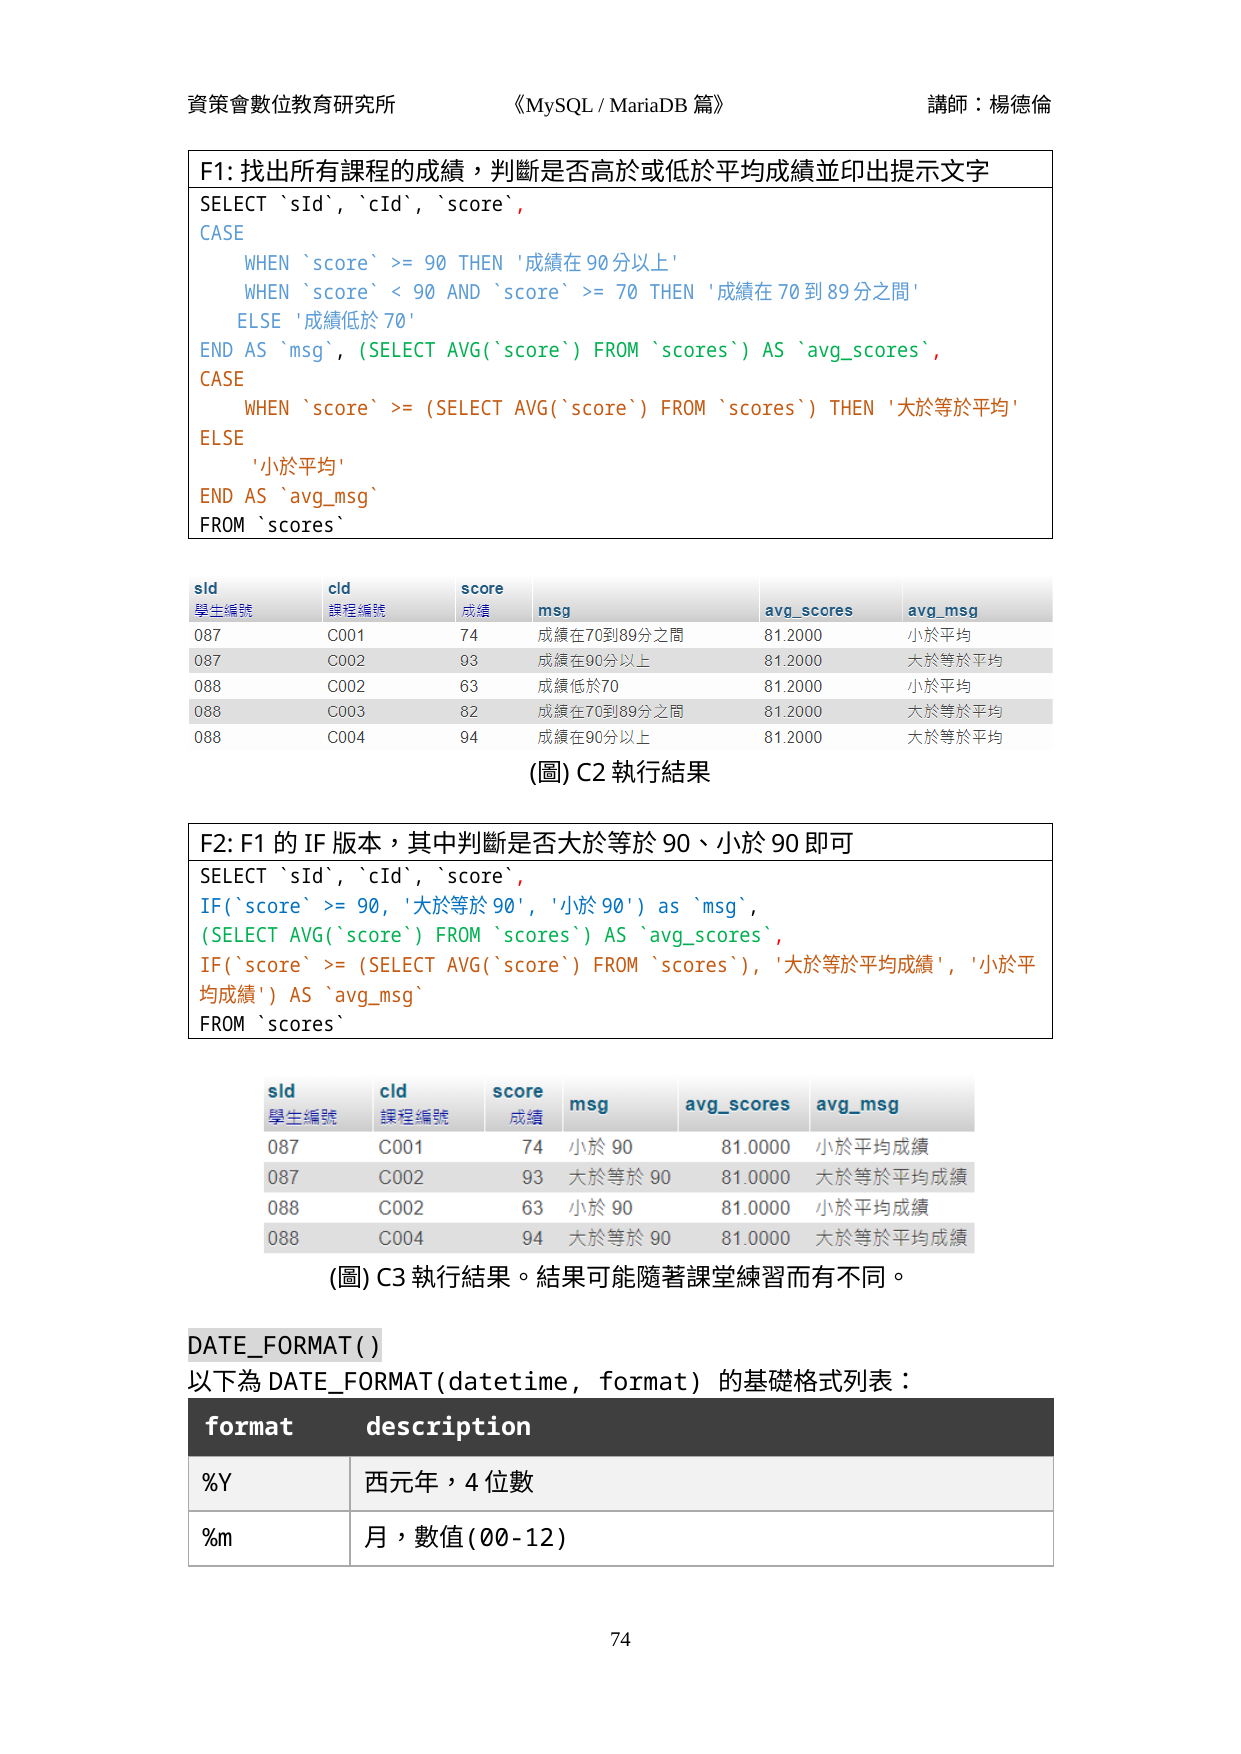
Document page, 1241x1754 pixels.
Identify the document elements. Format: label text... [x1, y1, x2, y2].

table_header description [351, 1400, 1053, 1456]
table_cell 月，數值(00-12) [351, 1512, 1053, 1565]
table_cell %Y [189, 1457, 349, 1510]
table_cell SELECT `sId`, `cId`, `score`, IF(`score` >= 90, '大於等於 90', '小於 90') as `msg`, (SELECT AVG(`score`) FROM `scores`) AS `avg_scores`, IF(`score` >= (SELECT AVG(`score`) FROM `scores`), '大於等於平均成績', '小於平均成績') AS `avg_msg` FROM `scores` [189, 861, 1052, 1037]
table_cell SELECT `sId`, `cId`, `score`, CASE WHEN `score` >= 90 THEN '成績在90分以上' WHEN `score` < 90 AND `score` >= 70 THEN '成績在70到89分之間' ELSE '成績低於70' END AS `msg`, (SELECT AVG(`score`) FROM `scores`) AS `avg_scores`, CASE WHEN `score` >= (SELECT AVG(`score`) FROM `scores`) THEN '大於等於平均' ELSE '小於平均' END AS `avg_msg` FROM `scores` [189, 188, 1052, 538]
text (圖) C2執行結果 [187, 753, 1053, 789]
table_header F2: F1 的 IF 版本，其中判斷是否大於等於90、小於90即可 [189, 824, 1052, 860]
table_header format [189, 1400, 349, 1456]
table_cell 西元年，4位數 [351, 1457, 1053, 1510]
picture [187, 573, 1053, 753]
text 以下為 DATE_FORMAT(datetime, format) 的基礎格式列表： [187, 1362, 1053, 1398]
table_header F1: 找出所有課程的成績，判斷是否高於或低於平均成績並印出提示文字 [189, 151, 1052, 187]
text (圖) C3執行結果。結果可能隨著課堂練習而有不同。 [187, 1257, 1053, 1293]
table_cell %m [189, 1512, 349, 1565]
picture [263, 1072, 977, 1258]
text DATE_FORMAT() [187, 1327, 1053, 1362]
